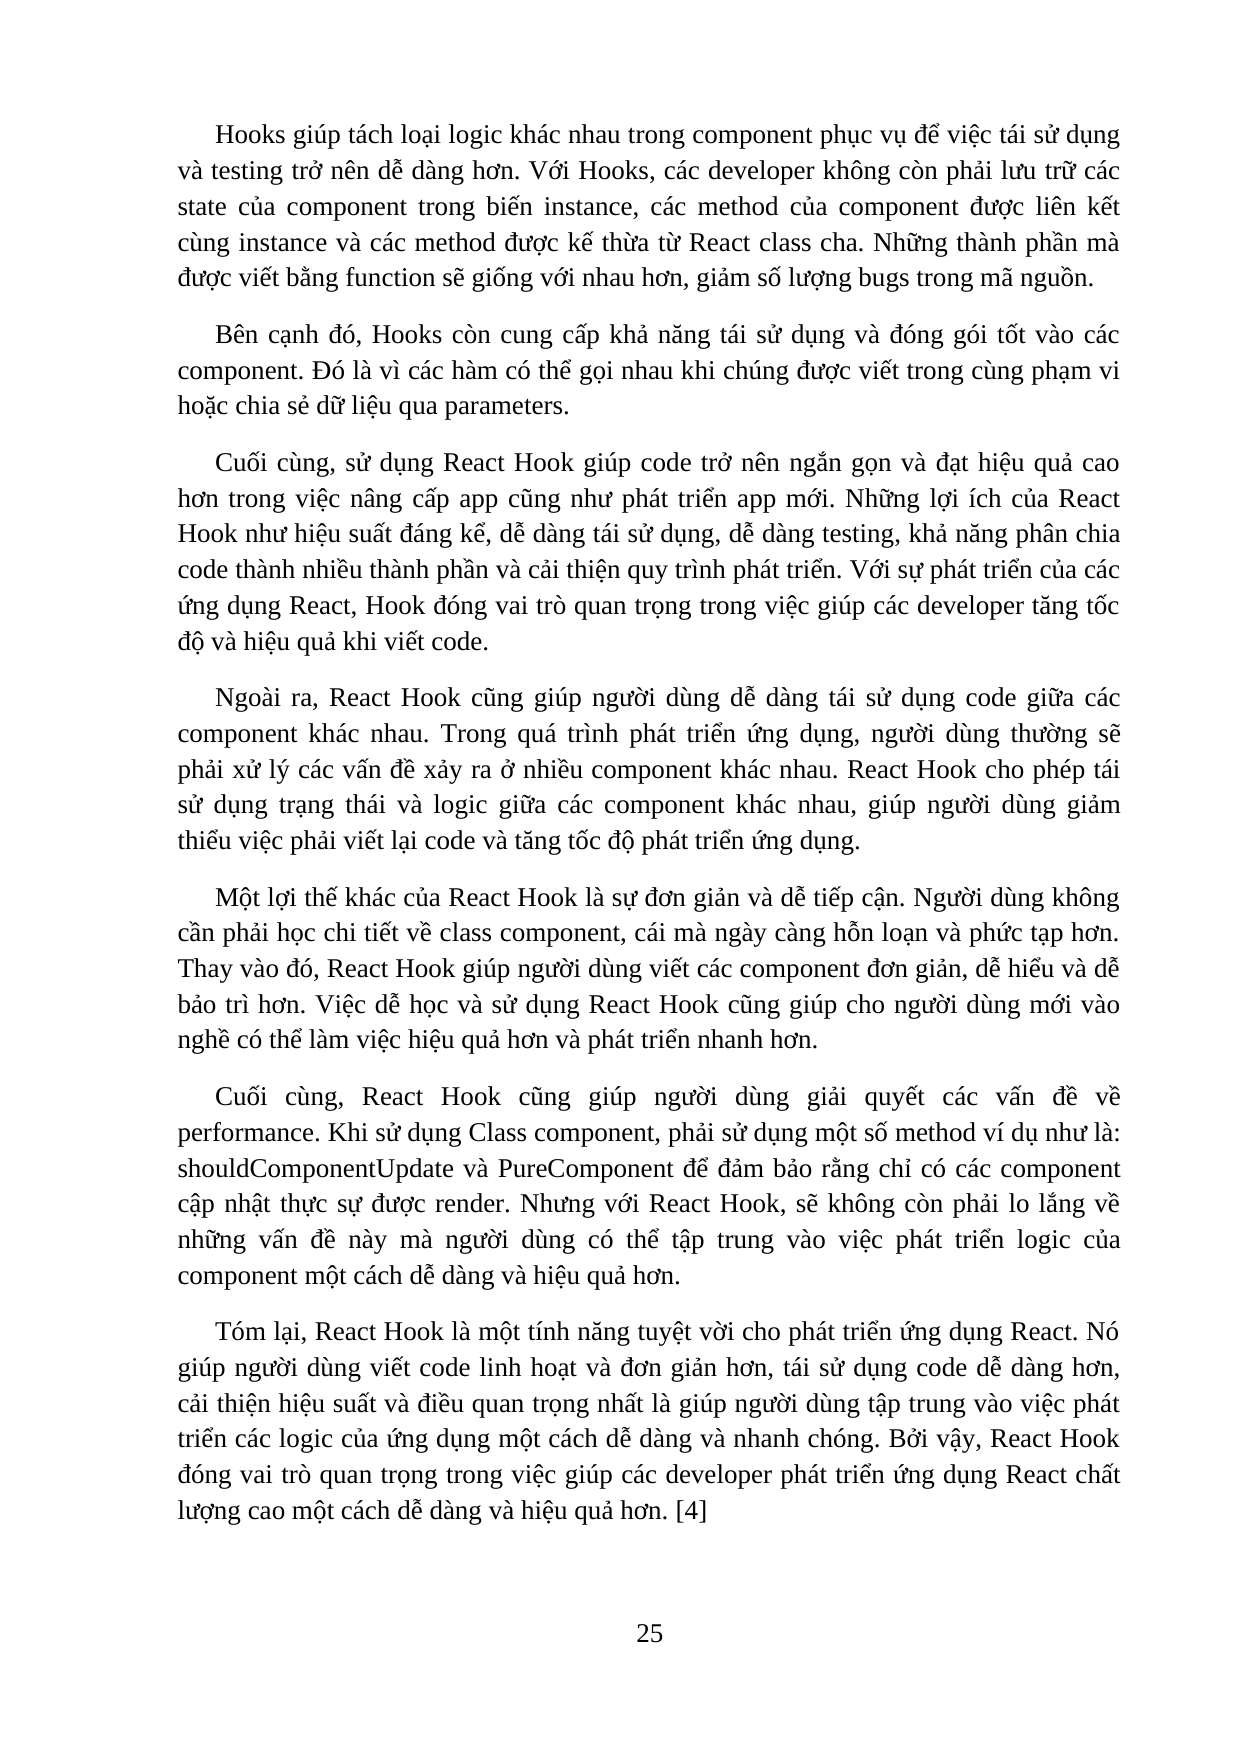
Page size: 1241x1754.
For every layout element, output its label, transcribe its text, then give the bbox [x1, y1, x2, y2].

text Cuối cùng, React Hook cũng giúp người dùng giải quyết các vấn đề về performance. Khi sử dụng Class component, phải sử dụng một số method ví dụ như là: shouldComponentUpdate và PureComponent để đảm bảo rằng chỉ có các component cập nhật thực sự được render. Nhưng với React Hook, sẽ không còn phải lo lắng về những vấn đề này mà người dùng có thể tập trung vào việc phát triển logic của component một cách dễ dàng và hiệu quả hơn. [177, 1080, 1122, 1290]
text Hooks giúp tách loại logic khác nhau trong component phục vụ để việc tái sử dụng và testing trở nên dễ dàng hơn. Với Hooks, các developer không còn phải lưu trữ các state của component trong biến instance, các method của component được liên kết cùng instance và các method được kế thừa từ React class cha. Những thành phần mà được viết bằng function sẽ giống với nhau hơn, giảm số lượng bugs trong mã nguồn. [177, 118, 1122, 293]
text Tóm lại, React Hook là một tính năng tuyệt vời cho phát triển ứng dụng React. Nó giúp người dùng viết code linh hoạt và đơn giản hơn, tái sử dụng code dễ dàng hơn, cải thiện hiệu suất và điều quan trọng nhất là giúp người dùng tập trung vào việc phát triển các logic của ứng dụng một cách dễ dàng và nhanh chóng. Bởi vậy, React Hook đóng vai trò quan trọng trong việc giúp các developer phát triển ứng dụng React chất lượng cao một cách dễ dàng và hiệu quả hơn. [177, 1315, 1122, 1525]
text Ngoài ra, React Hook cũng giúp người dùng dễ dàng tái sử dụng code giữa các component khác nhau. Trong quá trình phát triển ứng dụng, người dùng thường sẽ phải xử lý các vấn đề xảy ra ở nhiều component khác nhau. React Hook cho phép tái sử dụng trạng thái và logic giữa các component khác nhau, giúp người dùng giảm thiểu việc phải viết lại code và tăng tốc độ phát triển ứng dụng. [177, 681, 1122, 855]
text Bên cạnh đó, Hooks còn cung cấp khả năng tái sử dụng và đóng gói tốt vào các component. Đó là vì các hàm có thể gọi nhau khi chúng được viết trong cùng phạm vi hoặc chia sẻ dữ liệu qua parameters. [177, 318, 1122, 421]
text Cuối cùng, sử dụng React Hook giúp code trở nên ngắn gọn và đạt hiệu quả cao hơn trong việc nâng cấp app cũng như phát triển app mới. Những lợi ích của React Hook như hiệu suất đáng kể, dễ dàng tái sử dụng, dễ dàng testing, khả năng phân chia code thành nhiều thành phần và cải thiện quy trình phát triển. Với sự phát triển của các ứng dụng React, Hook đóng vai trò quan trọng trong việc giúp các developer tăng tốc độ và hiệu quả khi viết code. [177, 446, 1122, 656]
text Một lợi thế khác của React Hook là sự đơn giản và dễ tiếp cận. Người dùng không cần phải học chi tiết về class component, cái mà ngày càng hỗn loạn và phức tạp hơn. Thay vào đó, React Hook giúp người dùng viết các component đơn giản, dễ hiểu và dễ bảo trì hơn. Việc dễ học và sử dụng React Hook cũng giúp cho người dùng mới vào nghề có thể làm việc hiệu quả hơn và phát triển nhanh hơn. [177, 881, 1122, 1055]
